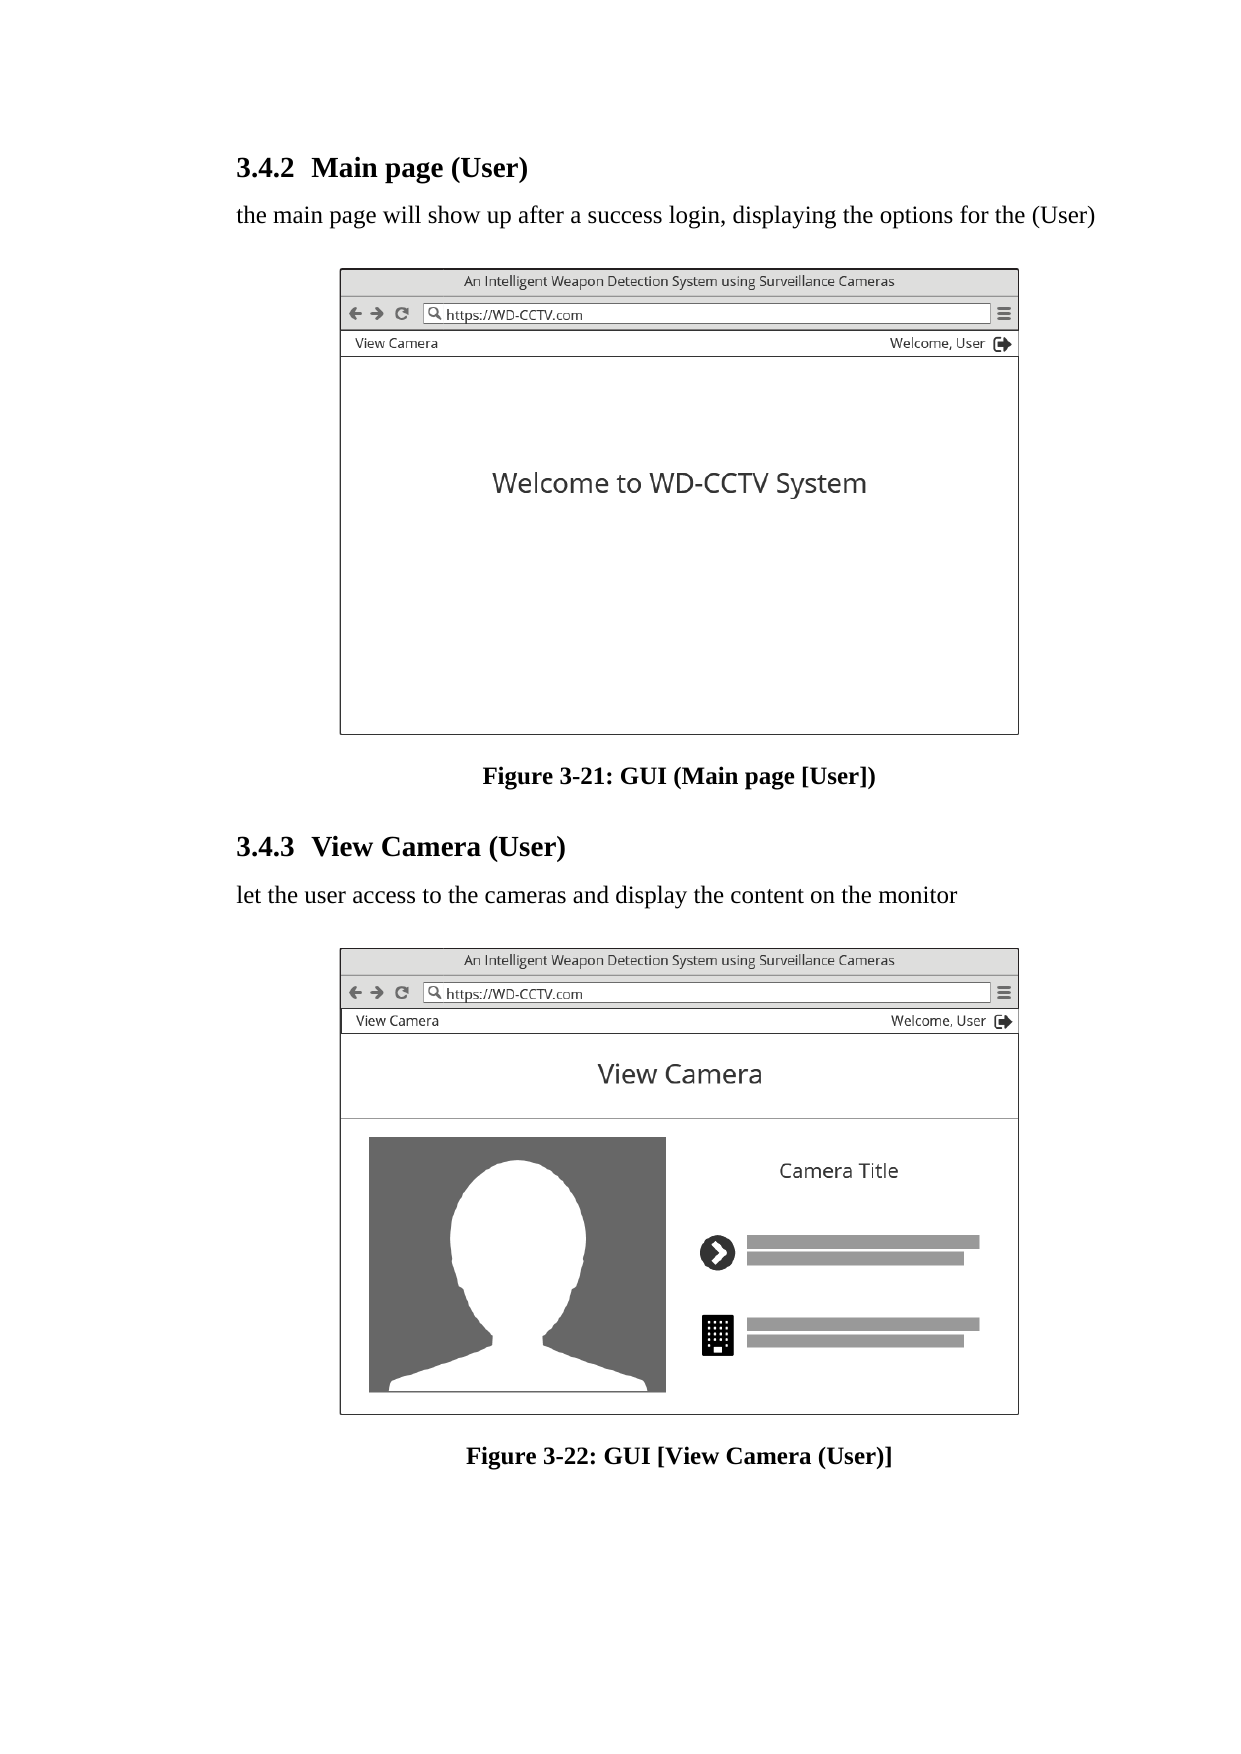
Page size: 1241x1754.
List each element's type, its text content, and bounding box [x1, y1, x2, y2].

subtitle View Camera (User) [236, 829, 1122, 863]
text let the user access to the cameras and display the content on the monitor [236, 880, 1122, 909]
picture [339, 268, 1019, 735]
text the main page will show up after a success login, displaying the options for the (User) [236, 200, 1122, 229]
subtitle Main page (User) [236, 150, 1122, 183]
picture [339, 948, 1019, 1415]
